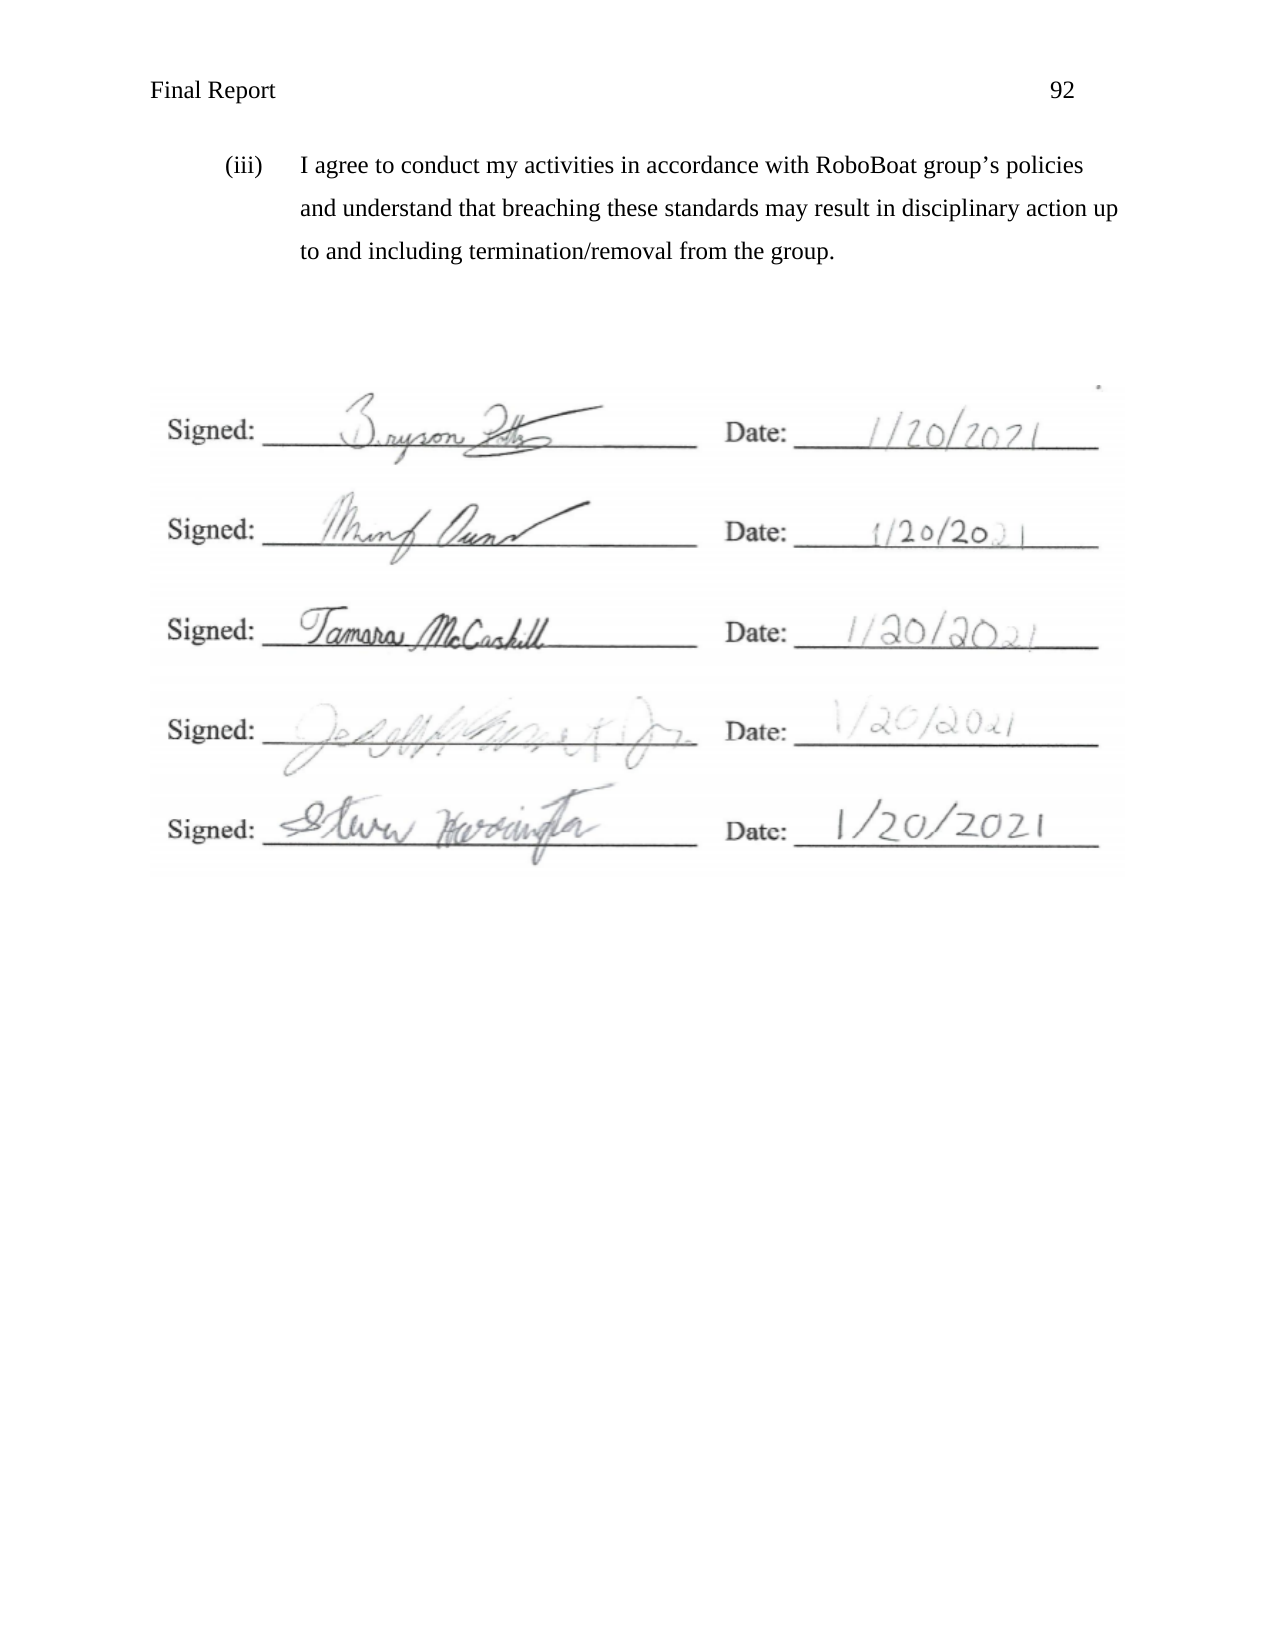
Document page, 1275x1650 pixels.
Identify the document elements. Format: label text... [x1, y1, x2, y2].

picture [150, 385, 1125, 878]
list I agree to conduct my activities in accordance with RoboBoat group’s policies and understand that breaching these standards may result in disciplinary action up to and including termination/removal from the group. [225, 150, 1125, 265]
